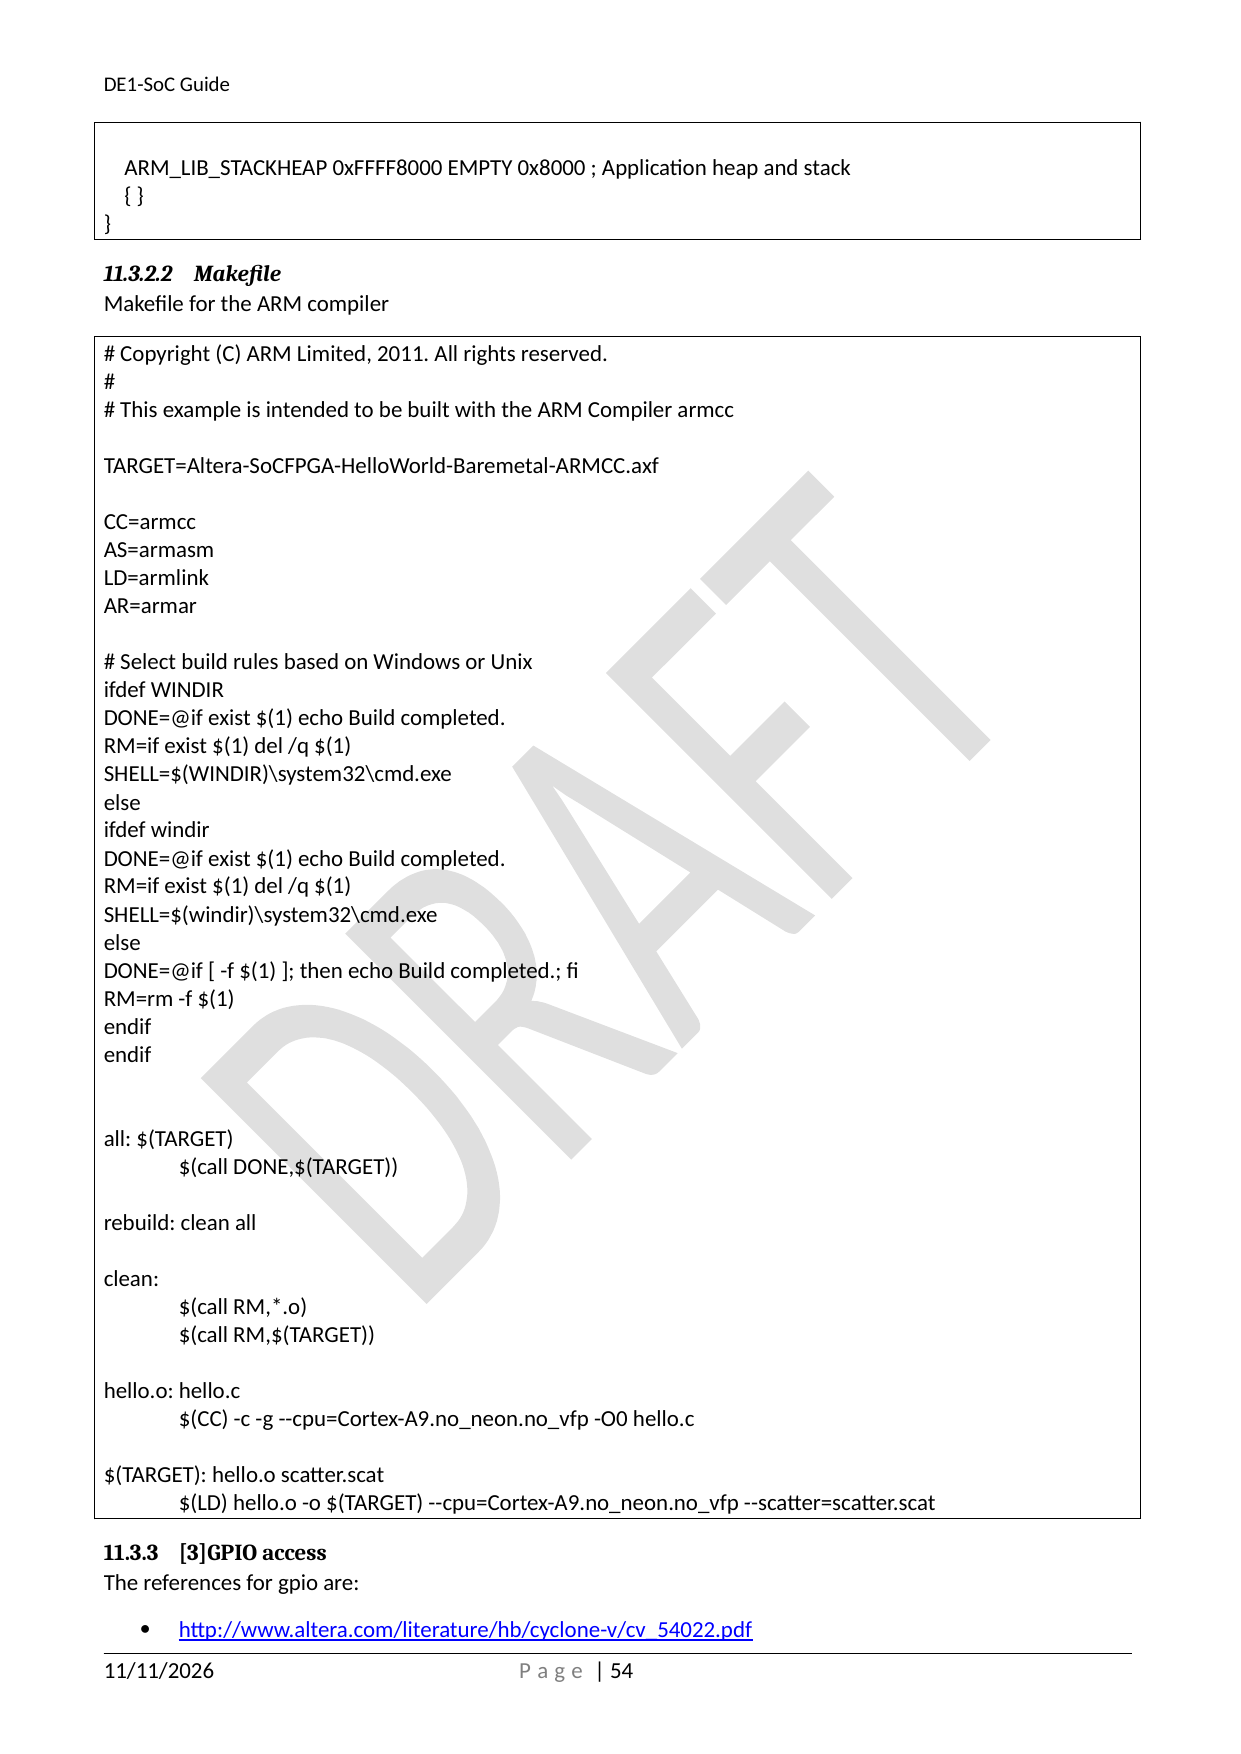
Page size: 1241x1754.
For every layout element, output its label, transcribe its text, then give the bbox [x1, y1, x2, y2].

text RM=if exist $(1) del /q $(1) [103, 872, 1132, 900]
text RM=if exist $(1) del /q $(1) [103, 732, 1132, 759]
text # Copyright (C) ARM Limited, 2011. All rights reserved. [95, 337, 1140, 367]
subtitle GPIO access [103, 1540, 1132, 1566]
text { } [103, 181, 1132, 206]
text TARGET=Altera-SoCFPGA-HelloWorld-Baremetal-ARMCC.axf [103, 451, 1132, 479]
text RM=rm -f $(1) [103, 984, 1132, 1012]
text ifdef WINDIR [103, 676, 1132, 703]
text Makefile for the ARM compiler [103, 289, 1132, 317]
text $(CC) -c -g --cpu=Cortex-A9.no_neon.no_vfp -O0 hello.c [103, 1404, 1132, 1432]
text $(call RM,*.o) [103, 1292, 1132, 1320]
text DONE=@if exist $(1) echo Build completed. [103, 703, 1132, 732]
text } [95, 206, 1140, 239]
text $(call RM,$(TARGET)) [103, 1320, 1132, 1348]
text SHELL=$(windir)\system32\cmd.exe [103, 900, 1132, 928]
text rebuild: clean all [103, 1208, 1132, 1236]
text $(LD) hello.o -o $(TARGET) --cpu=Cortex-A9.no_neon.no_vfp --scatter=scatter.scat [95, 1485, 1140, 1518]
text # This example is intended to be built with the ARM Compiler armcc [103, 395, 1132, 423]
text else [103, 928, 1132, 956]
text DONE=@if [ -f $(1) ]; then echo Build completed.; fi [103, 956, 1132, 984]
text $(call DONE,$(TARGET)) [103, 1152, 1132, 1180]
list http://www.altera.com/literature/hb/cyclone-v/cv_54022.pdf [141, 1615, 1132, 1643]
text hello.o: hello.c [103, 1376, 1132, 1404]
text SHELL=$(WINDIR)\system32\cmd.exe [103, 759, 1132, 788]
text endif [103, 1040, 1132, 1068]
subtitle Makefile [103, 261, 1132, 287]
text AR=armar [103, 591, 1132, 619]
text LD=armlink [103, 563, 1132, 591]
text The references for gpio are: [103, 1568, 1132, 1597]
text DONE=@if exist $(1) echo Build completed. [103, 844, 1132, 872]
text # [103, 367, 1132, 395]
text clean: [103, 1264, 1132, 1292]
text CC=armcc [103, 507, 1132, 535]
text AS=armasm [103, 535, 1132, 563]
text endif [103, 1012, 1132, 1040]
text ARM_LIB_STACKHEAP 0xFFFF8000 EMPTY 0x8000 ; Application heap and stack [103, 153, 1132, 181]
text ifdef windir [103, 816, 1132, 844]
text $(TARGET): hello.o scatter.scat [103, 1460, 1132, 1485]
text else [103, 788, 1132, 816]
text all: $(TARGET) [103, 1124, 1132, 1152]
text # Select build rules based on Windows or Unix [103, 647, 1132, 676]
